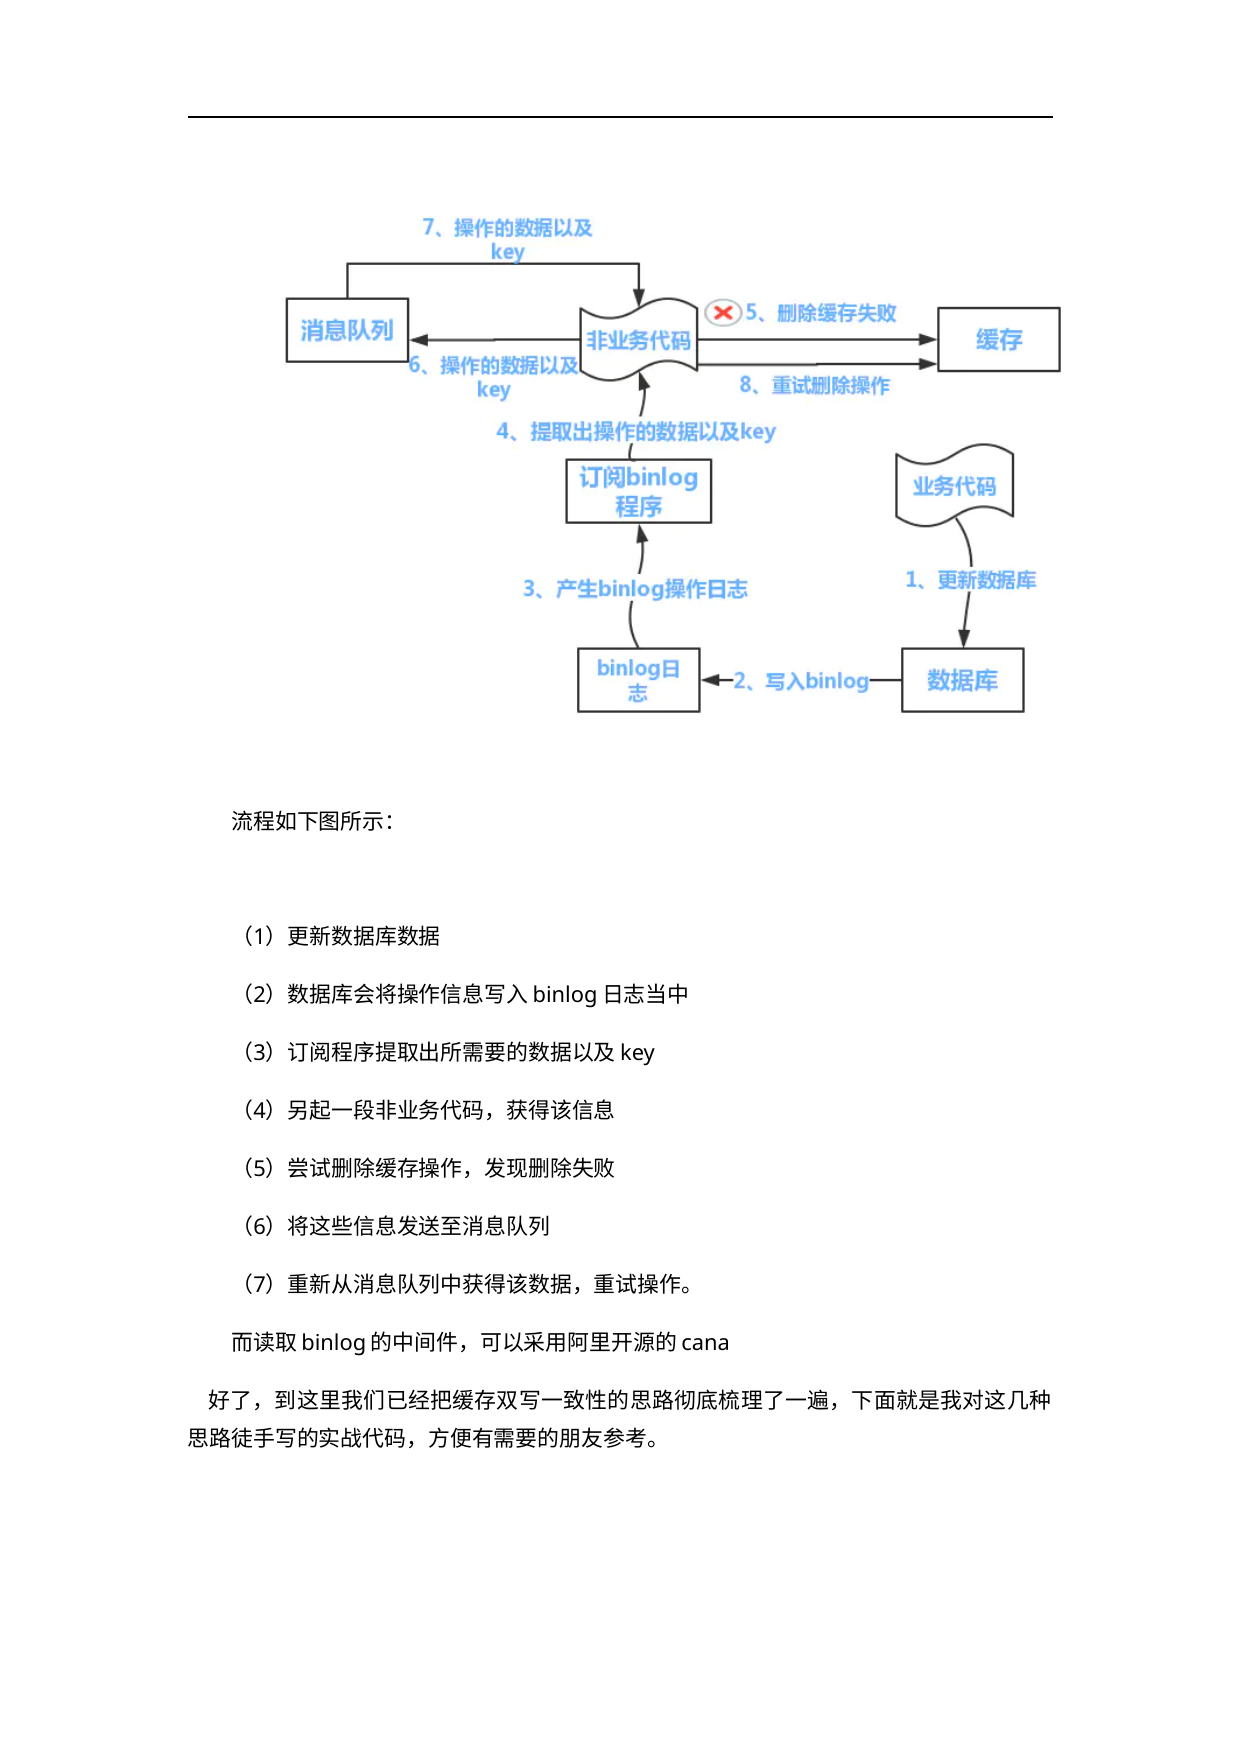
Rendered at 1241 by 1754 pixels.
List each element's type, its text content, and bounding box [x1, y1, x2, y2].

picture [231, 160, 1097, 749]
text 好了，到这里我们已经把缓存双写一致性的思路彻底梳理了一遍，下面就是我对这几种思路徒手写的实战代码，方便有需要的朋友参考。 [187, 1383, 1053, 1453]
text 而读取binlog的中间件，可以采用阿里开源的cana [187, 1325, 1053, 1358]
text （3）订阅程序提取出所需要的数据以及key [187, 1035, 1053, 1067]
text （2）数据库会将操作信息写入binlog日志当中 [187, 977, 1053, 1009]
text （1）更新数据库数据 [187, 919, 1053, 951]
text （7）重新从消息队列中获得该数据，重试操作。 [187, 1267, 1053, 1299]
text 流程如下图所示： [187, 803, 1053, 836]
text （4）另起一段非业务代码，获得该信息 [187, 1093, 1053, 1126]
text （5）尝试删除缓存操作，发现删除失败 [187, 1151, 1053, 1183]
text （6）将这些信息发送至消息队列 [187, 1209, 1053, 1242]
